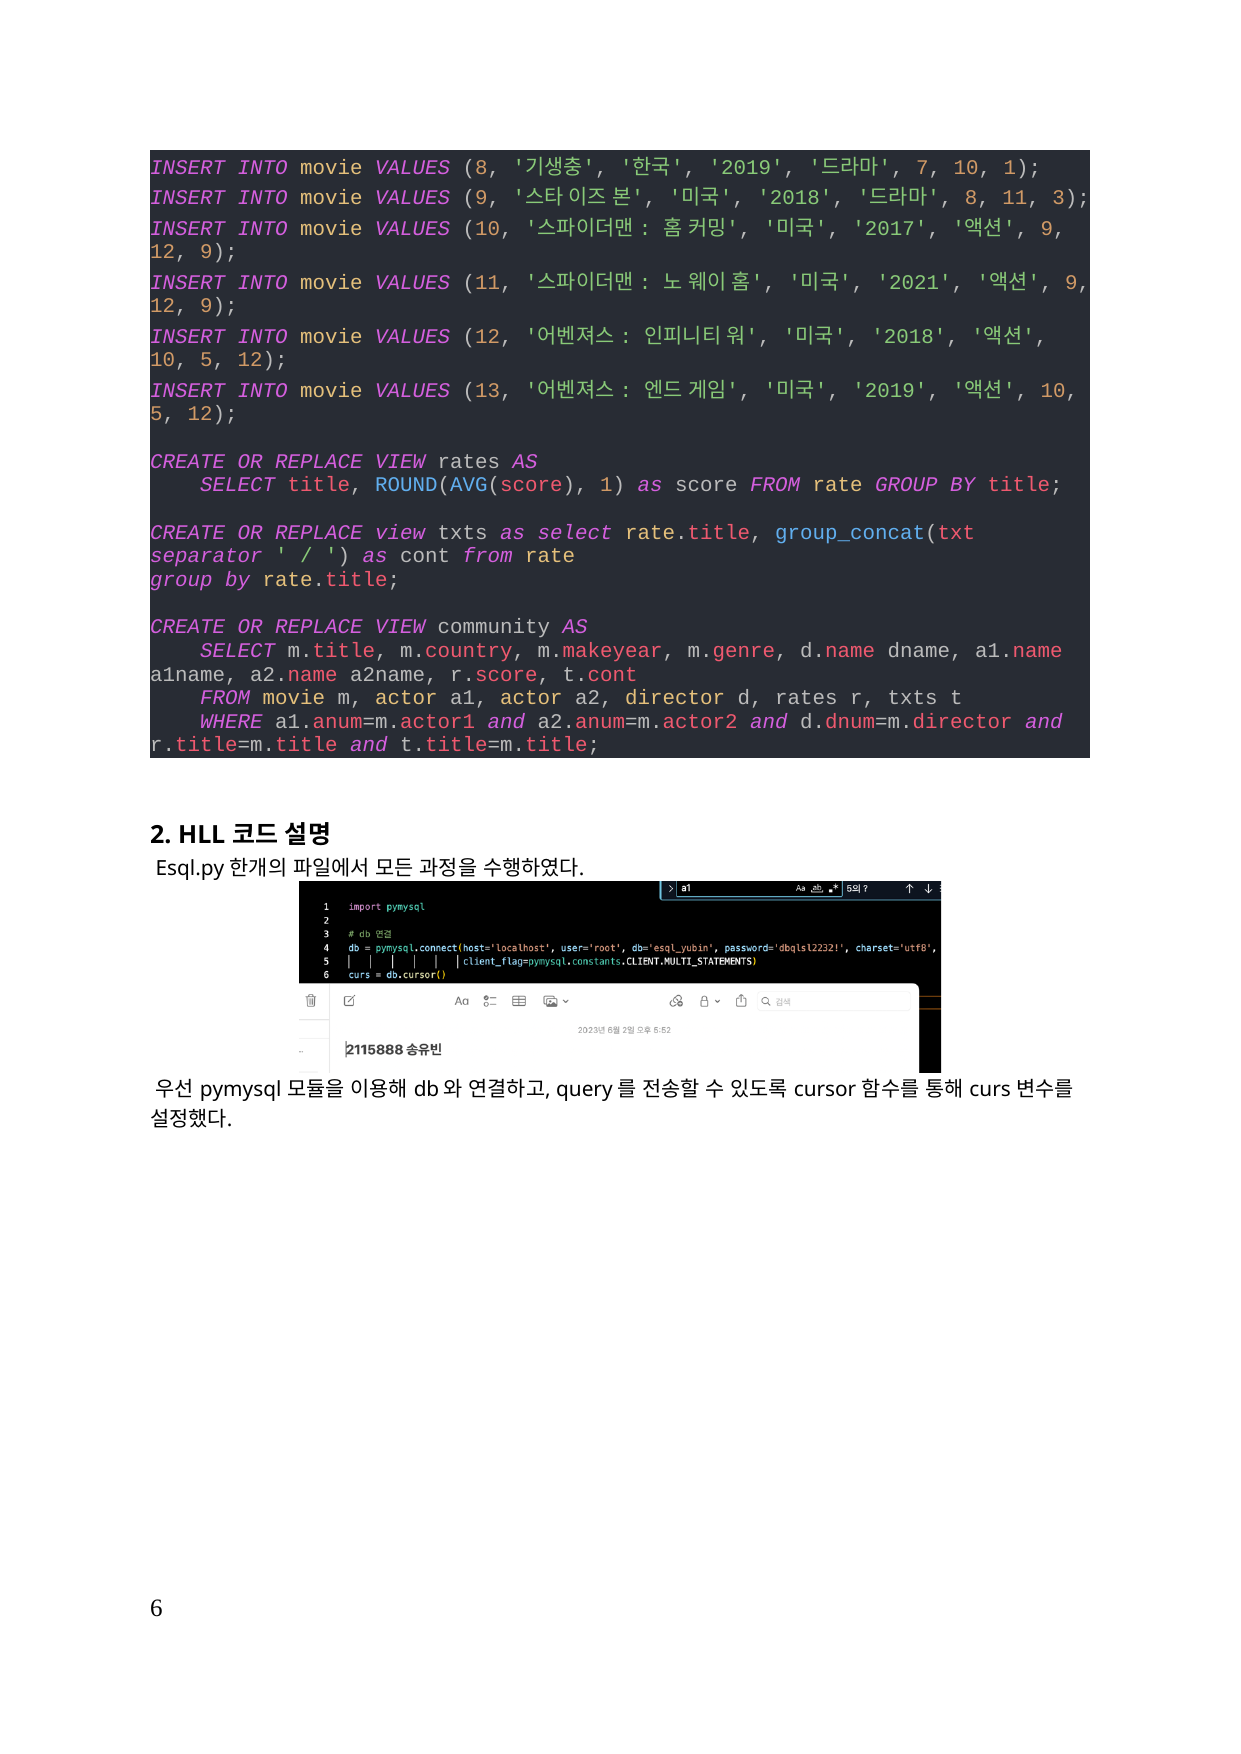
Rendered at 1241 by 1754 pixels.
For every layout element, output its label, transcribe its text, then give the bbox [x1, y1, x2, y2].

text Esql.py 한개의 파일에서 모든 과정을 수행하였다. [150, 851, 1090, 882]
text 2. HLL 코드 설명 [150, 815, 1090, 851]
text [150, 150, 1090, 758]
picture [299, 881, 942, 1073]
text 우선 pymysql 모듈을 이용해 db와 연결하고, query를 전송할 수 있도록 cursor 함수를 통해 curs 변수를 설정했다. [150, 1072, 1090, 1133]
